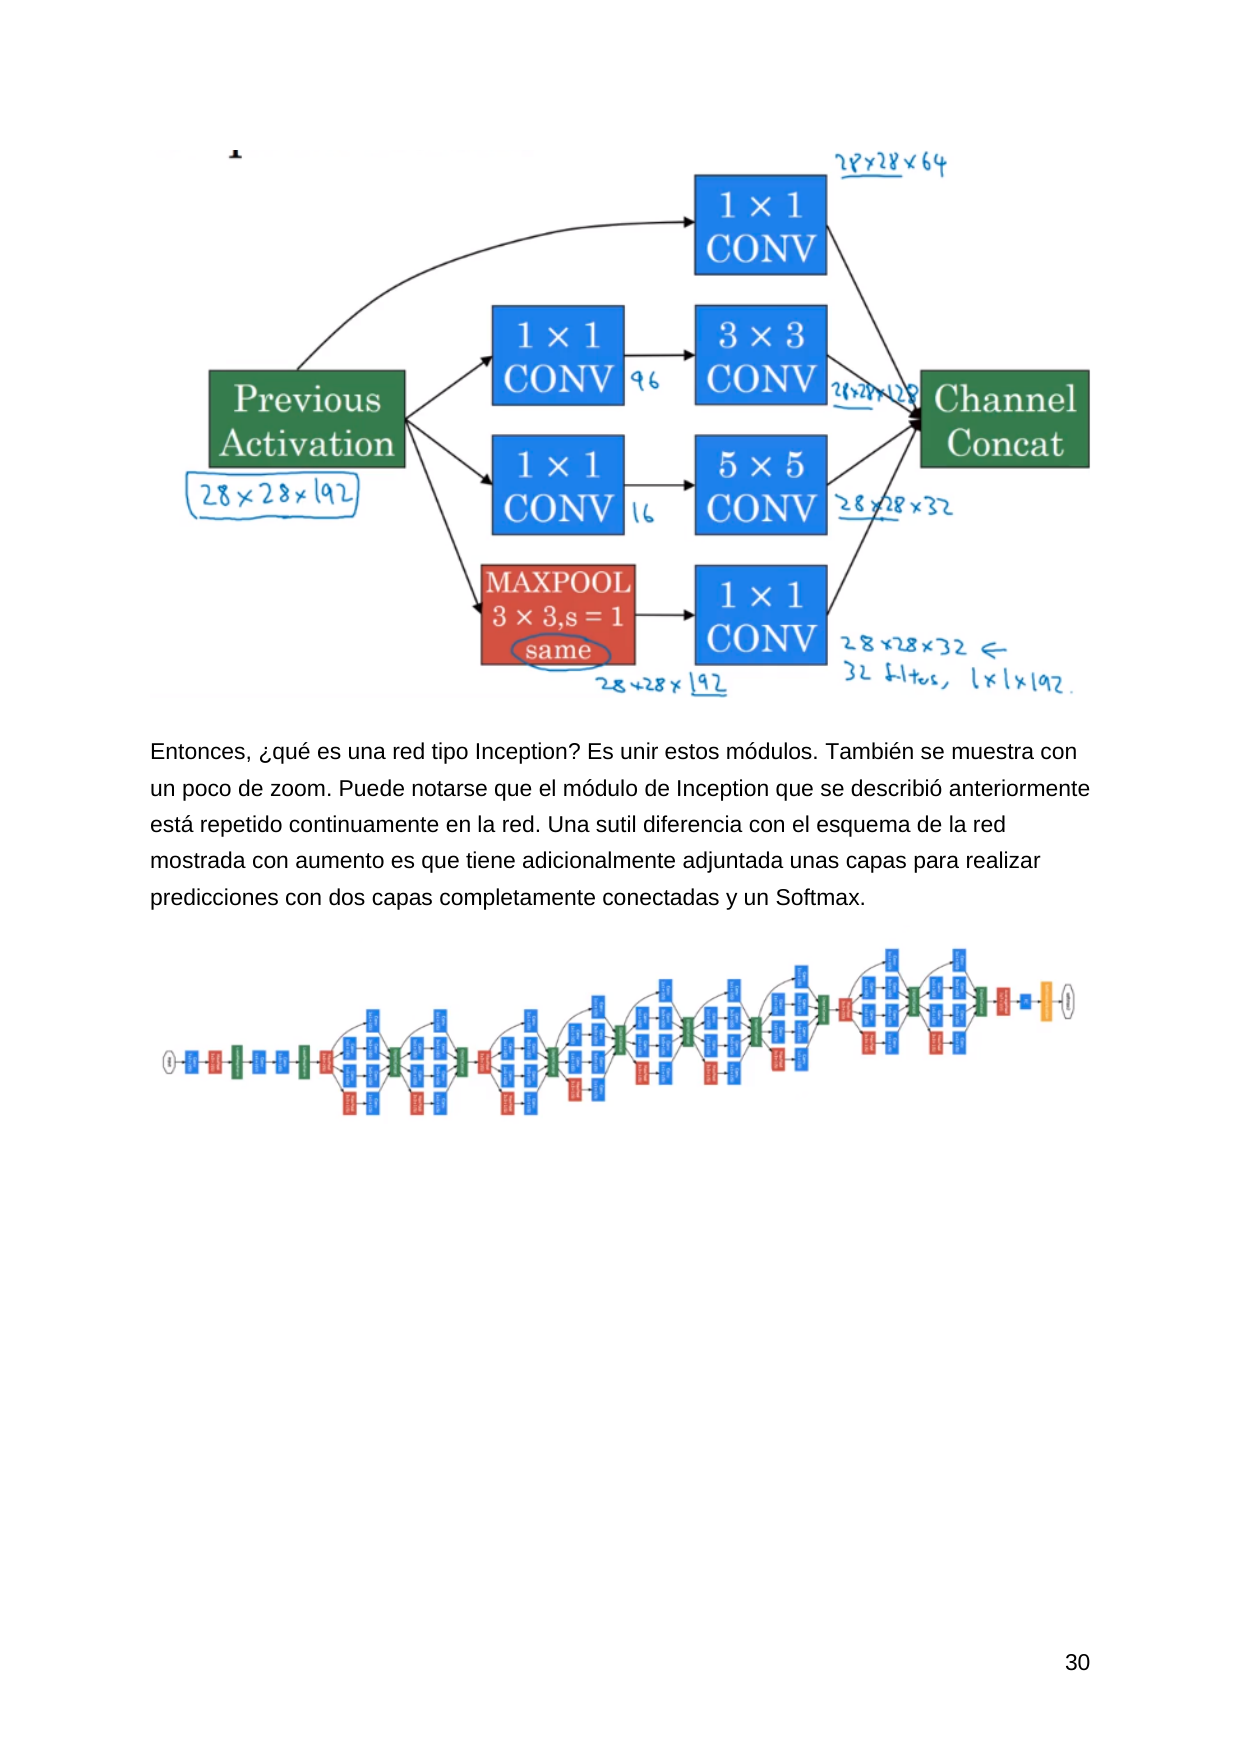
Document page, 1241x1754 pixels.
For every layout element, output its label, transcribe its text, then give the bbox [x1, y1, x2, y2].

picture [150, 150, 1091, 698]
picture [150, 920, 1091, 1124]
text Entonces, ¿qué es una red tipo Inception? Es unir estos módulos. También se muestra con un poco de zoom. Puede notarse que el módulo de Inception que se describió anteriormente está repetido continuamente en la red. Una sutil diferencia con el esquema de la red mostrada con aumento es que tiene adicionalmente adjuntada unas capas para realizar predicciones con dos capas completamente conectadas y un Softmax. [150, 738, 1090, 920]
